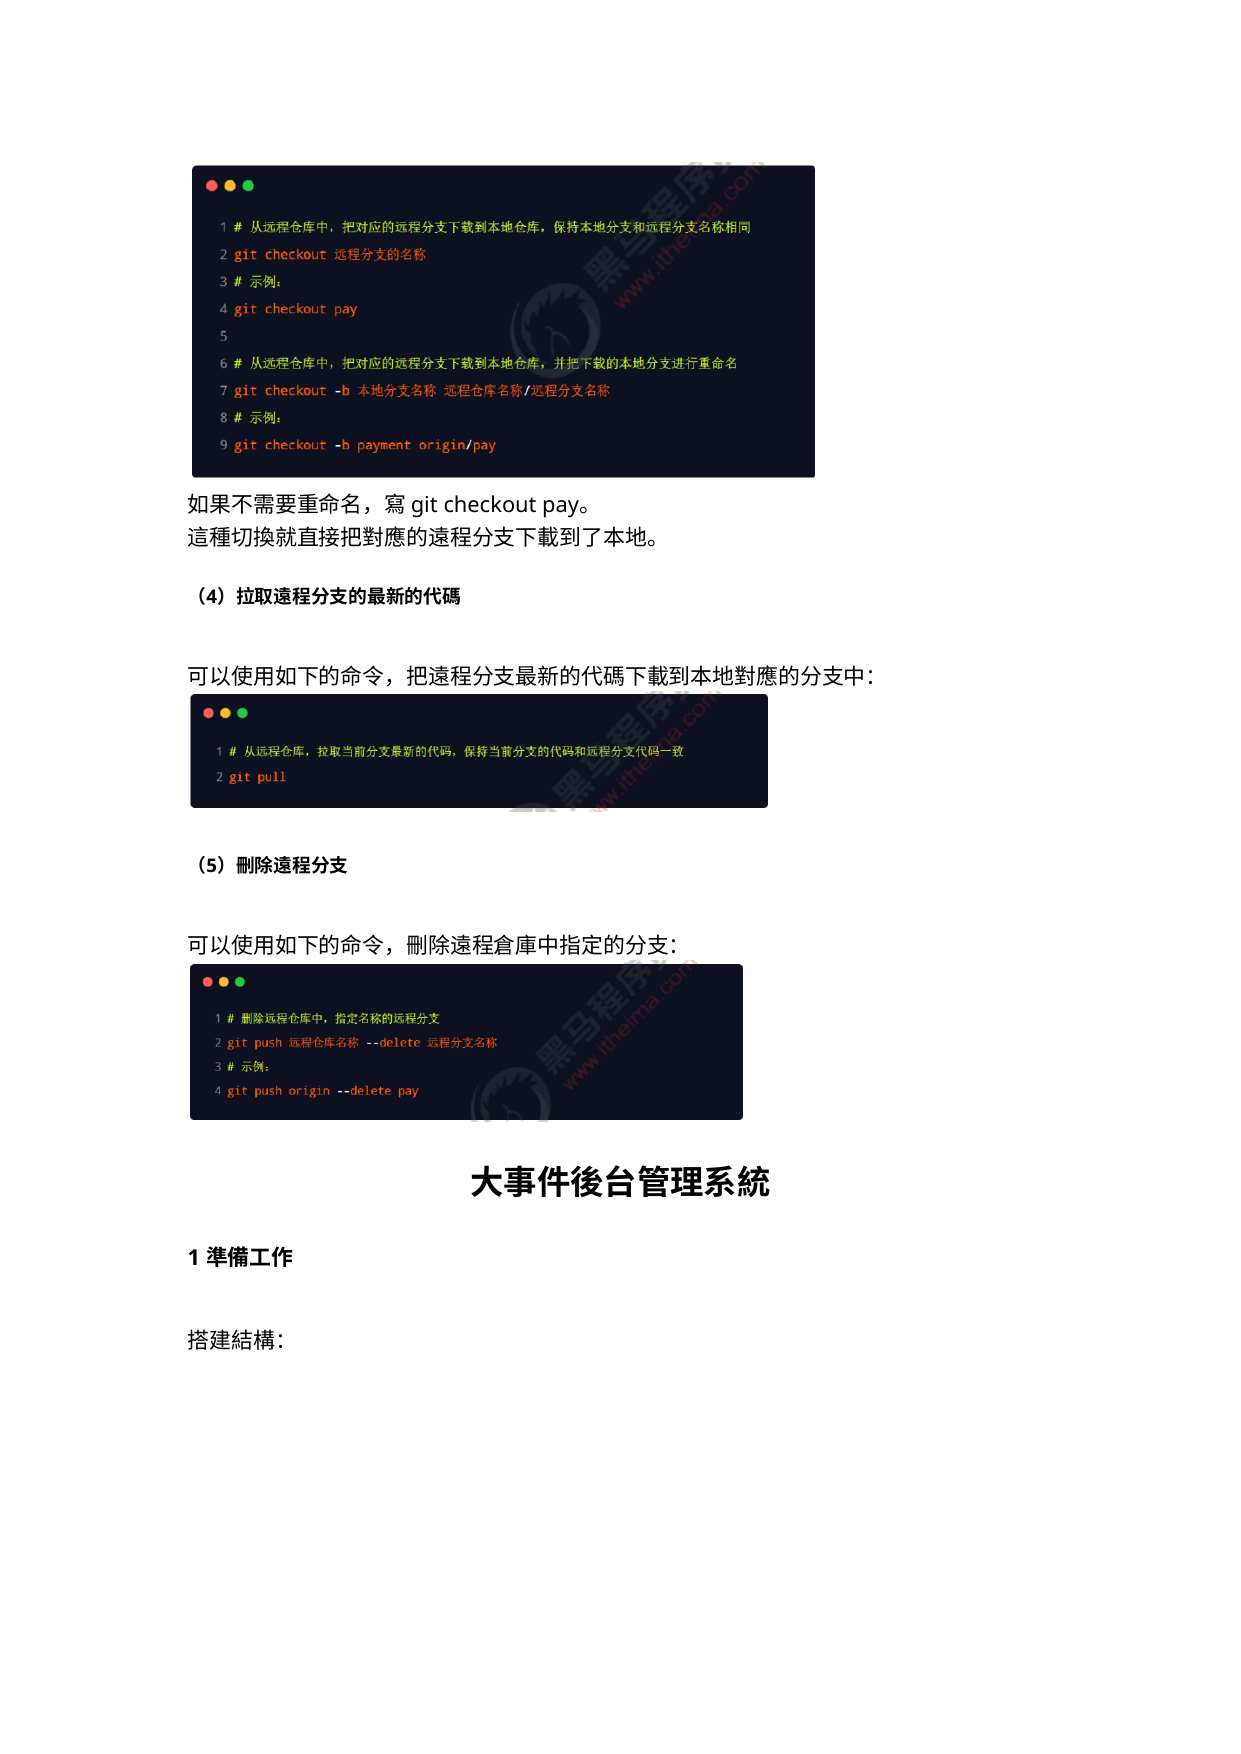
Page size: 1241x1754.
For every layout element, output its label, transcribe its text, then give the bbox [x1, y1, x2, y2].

text 這種切換就直接把對應的遠程分支下載到了本地。 [187, 519, 1053, 552]
picture [187, 960, 746, 1122]
subtitle 1 準備工作 [187, 1239, 1053, 1272]
text 可以使用如下的命令，把遠程分支最新的代碼下載到本地對應的分支中： [187, 658, 1053, 691]
subtitle （5）刪除遠程分支 [187, 848, 1053, 881]
picture [187, 691, 771, 812]
title 大事件後台管理系統 [187, 1147, 1053, 1212]
subtitle （4）拉取遠程分支的最新的代碼 [187, 579, 1053, 612]
text 如果不需要重命名，寫git checkout pay。 [187, 487, 1053, 519]
text 可以使用如下的命令，刪除遠程倉庫中指定的分支： [187, 927, 1053, 960]
text 搭建結構： [187, 1322, 1053, 1355]
picture [187, 162, 819, 482]
